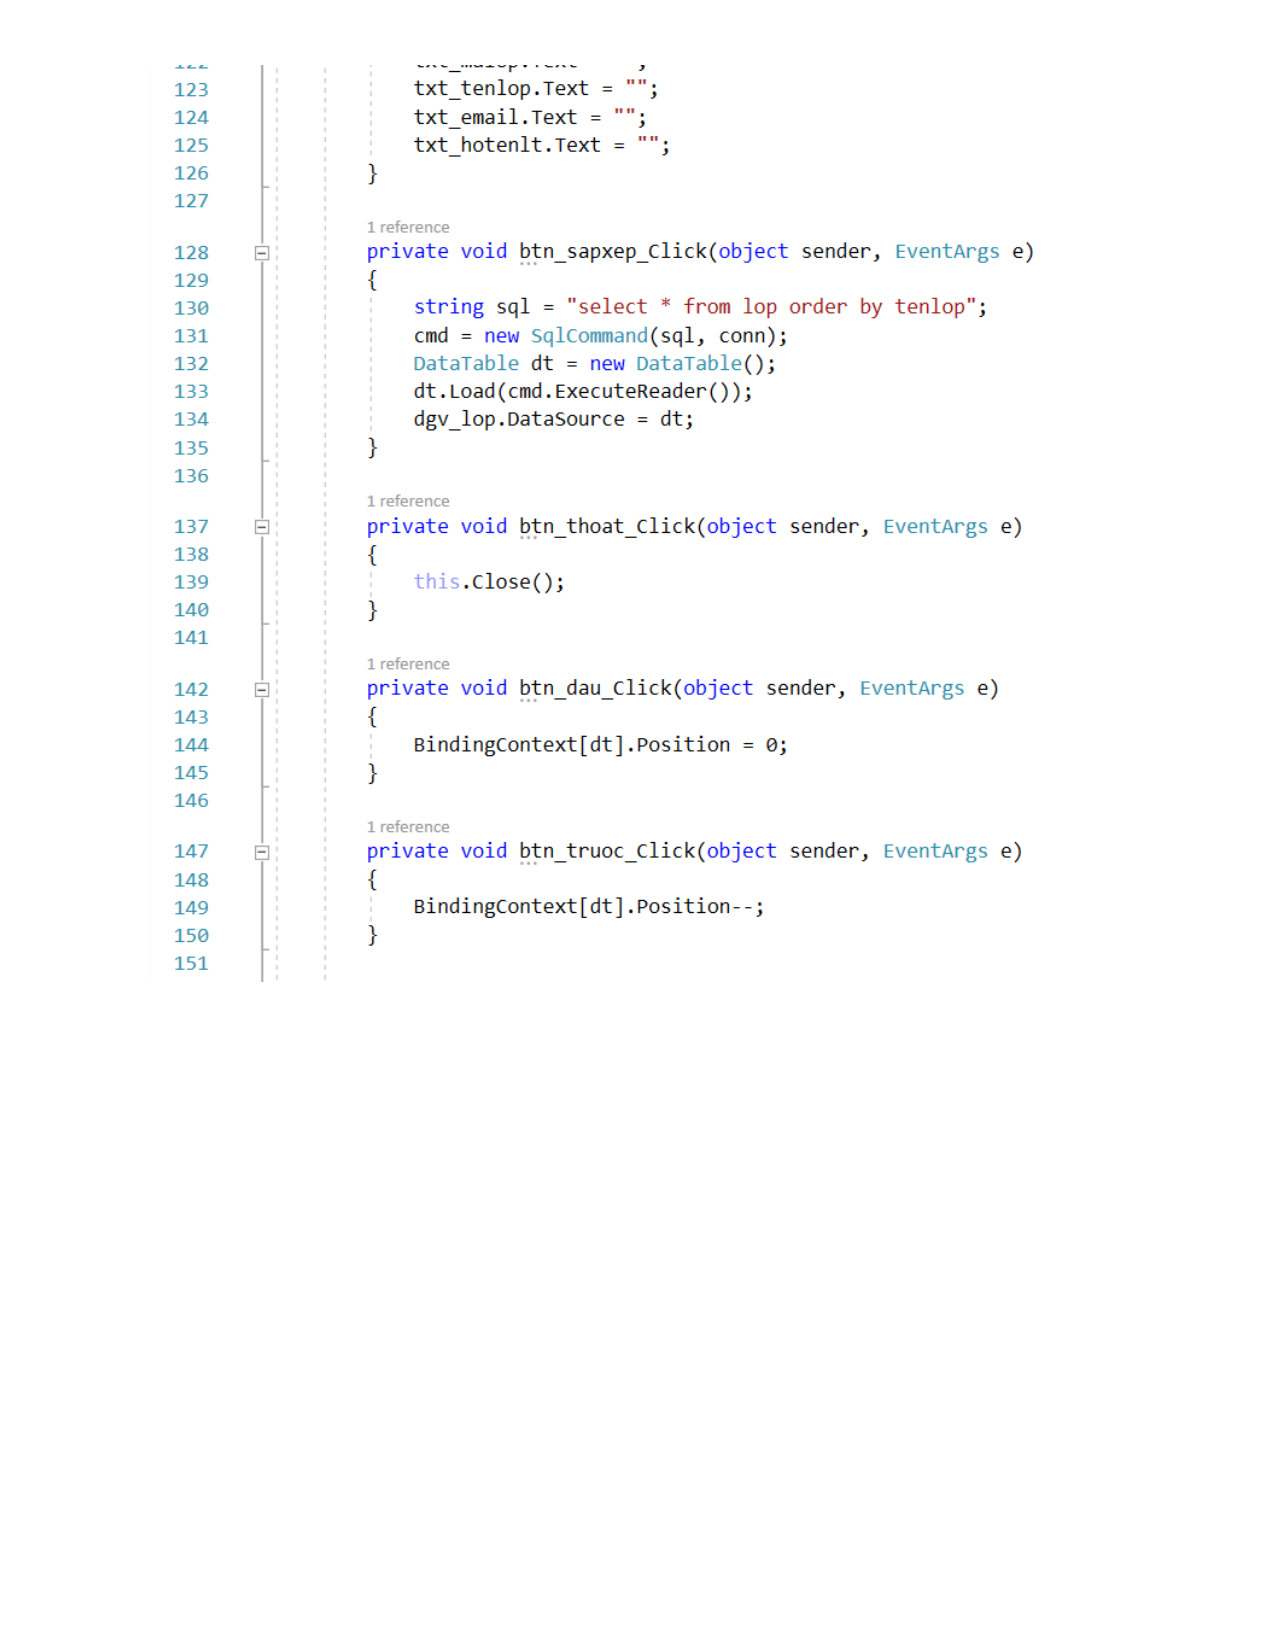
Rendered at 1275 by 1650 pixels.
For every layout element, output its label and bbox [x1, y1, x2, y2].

picture [150, 65, 1125, 982]
